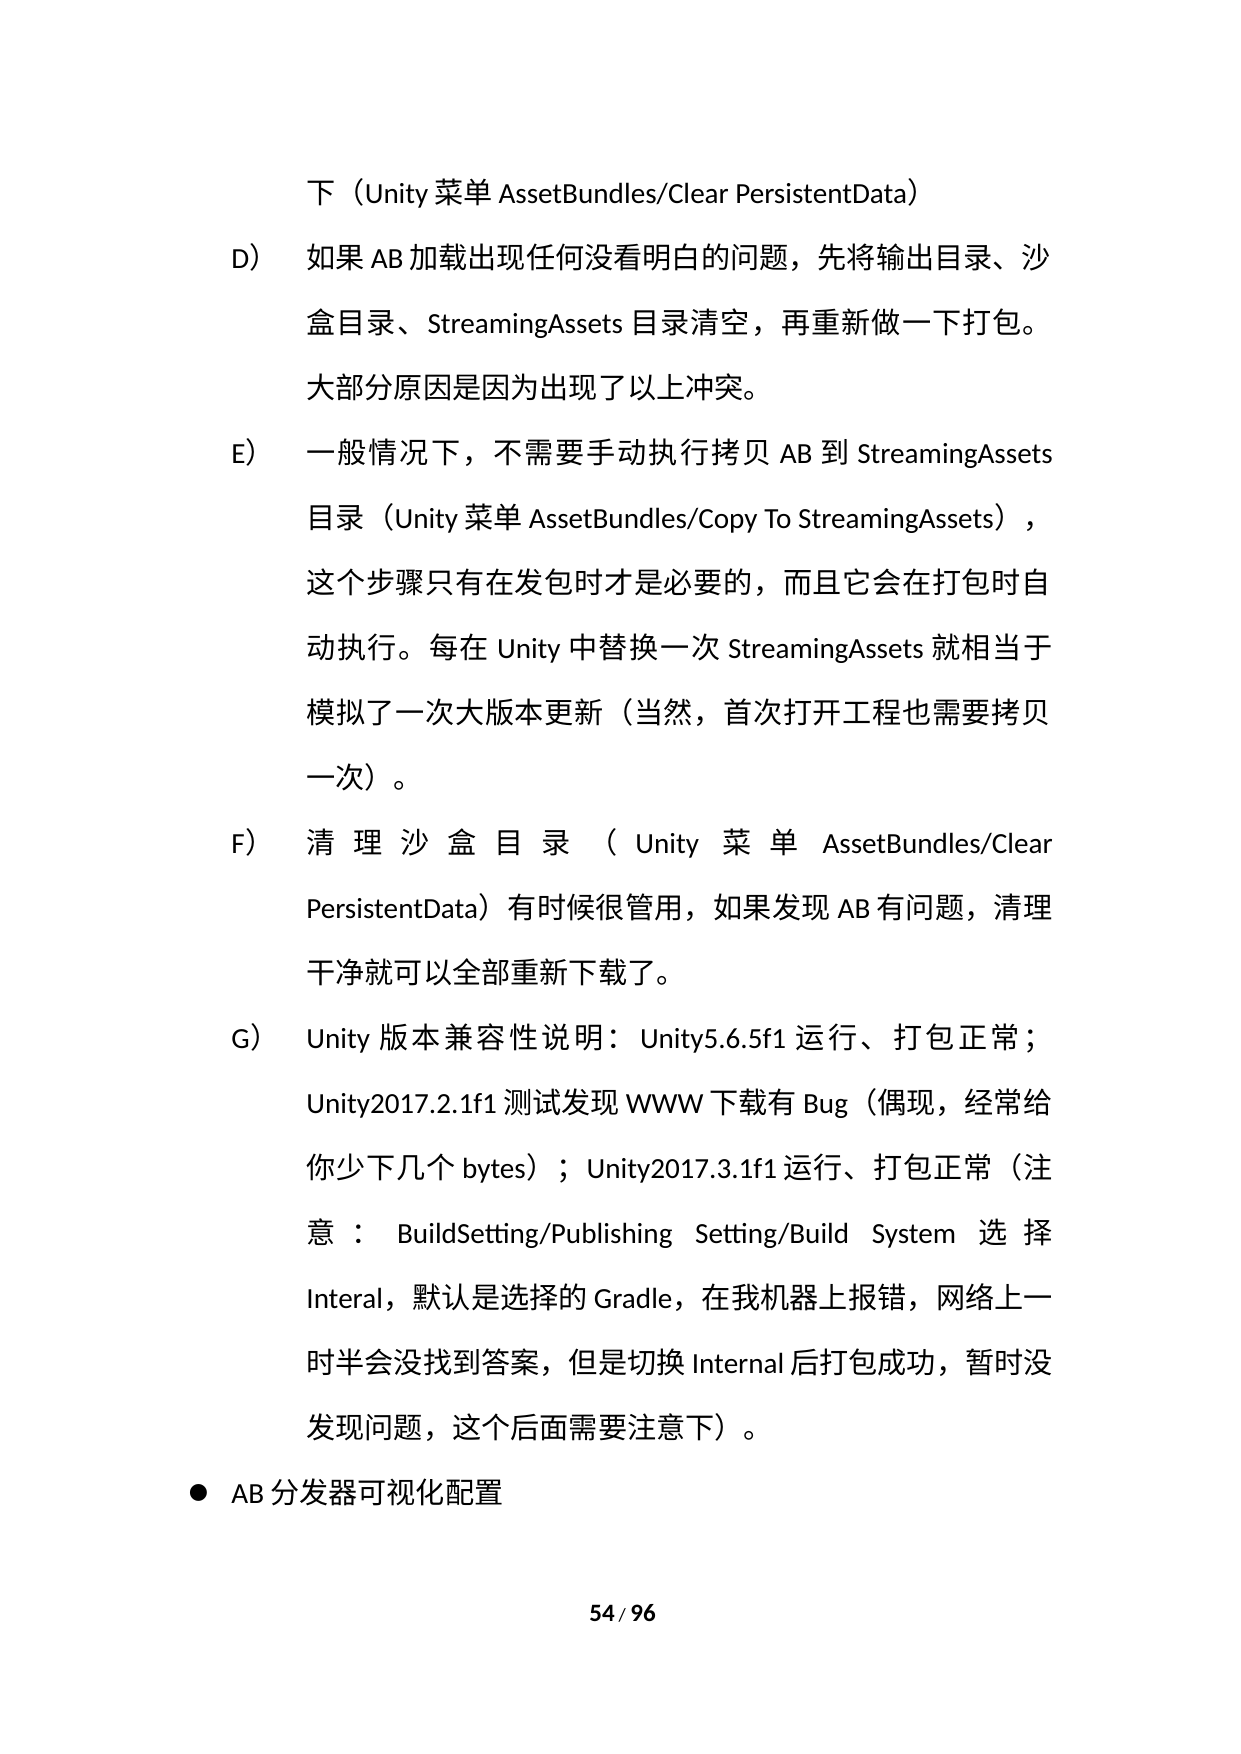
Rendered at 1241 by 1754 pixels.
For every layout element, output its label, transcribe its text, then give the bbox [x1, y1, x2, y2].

list 清理沙盒目录（Unity菜单AssetBundles/Clear PersistentData）有时候很管用，如果发现AB有问题，清理干净就可以全部重新下载了。 [231, 808, 1053, 1003]
list AB分发器可视化配置 [187, 1458, 1053, 1523]
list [231, 158, 1053, 223]
list 如果AB加载出现任何没看明白的问题，先将输出目录、沙盒目录、StreamingAssets目录清空，再重新做一下打包。大部分原因是因为出现了以上冲突。 [231, 223, 1053, 418]
list 一般情况下，不需要手动执行拷贝AB到StreamingAssets目录（Unity菜单AssetBundles/Copy To StreamingAssets），这个步骤只有在发包时才是必要的，而且它会在打包时自动执行。每在Unity中替换一次StreamingAssets就相当于模拟了一次大版本更新（当然，首次打开工程也需要拷贝一次）。 [231, 418, 1053, 808]
list Unity版本兼容性说明：Unity5.6.5f1运行、打包正常；Unity2017.2.1f1测试发现WWW下载有Bug（偶现，经常给你少下几个bytes）；Unity2017.3.1f1运行、打包正常（注意：BuildSetting/Publishing Setting/Build System选择Interal，默认是选择的Gradle，在我机器上报错，网络上一时半会没找到答案，但是切换Internal后打包成功，暂时没发现问题，这个后面需要注意下）。 [231, 1003, 1053, 1458]
